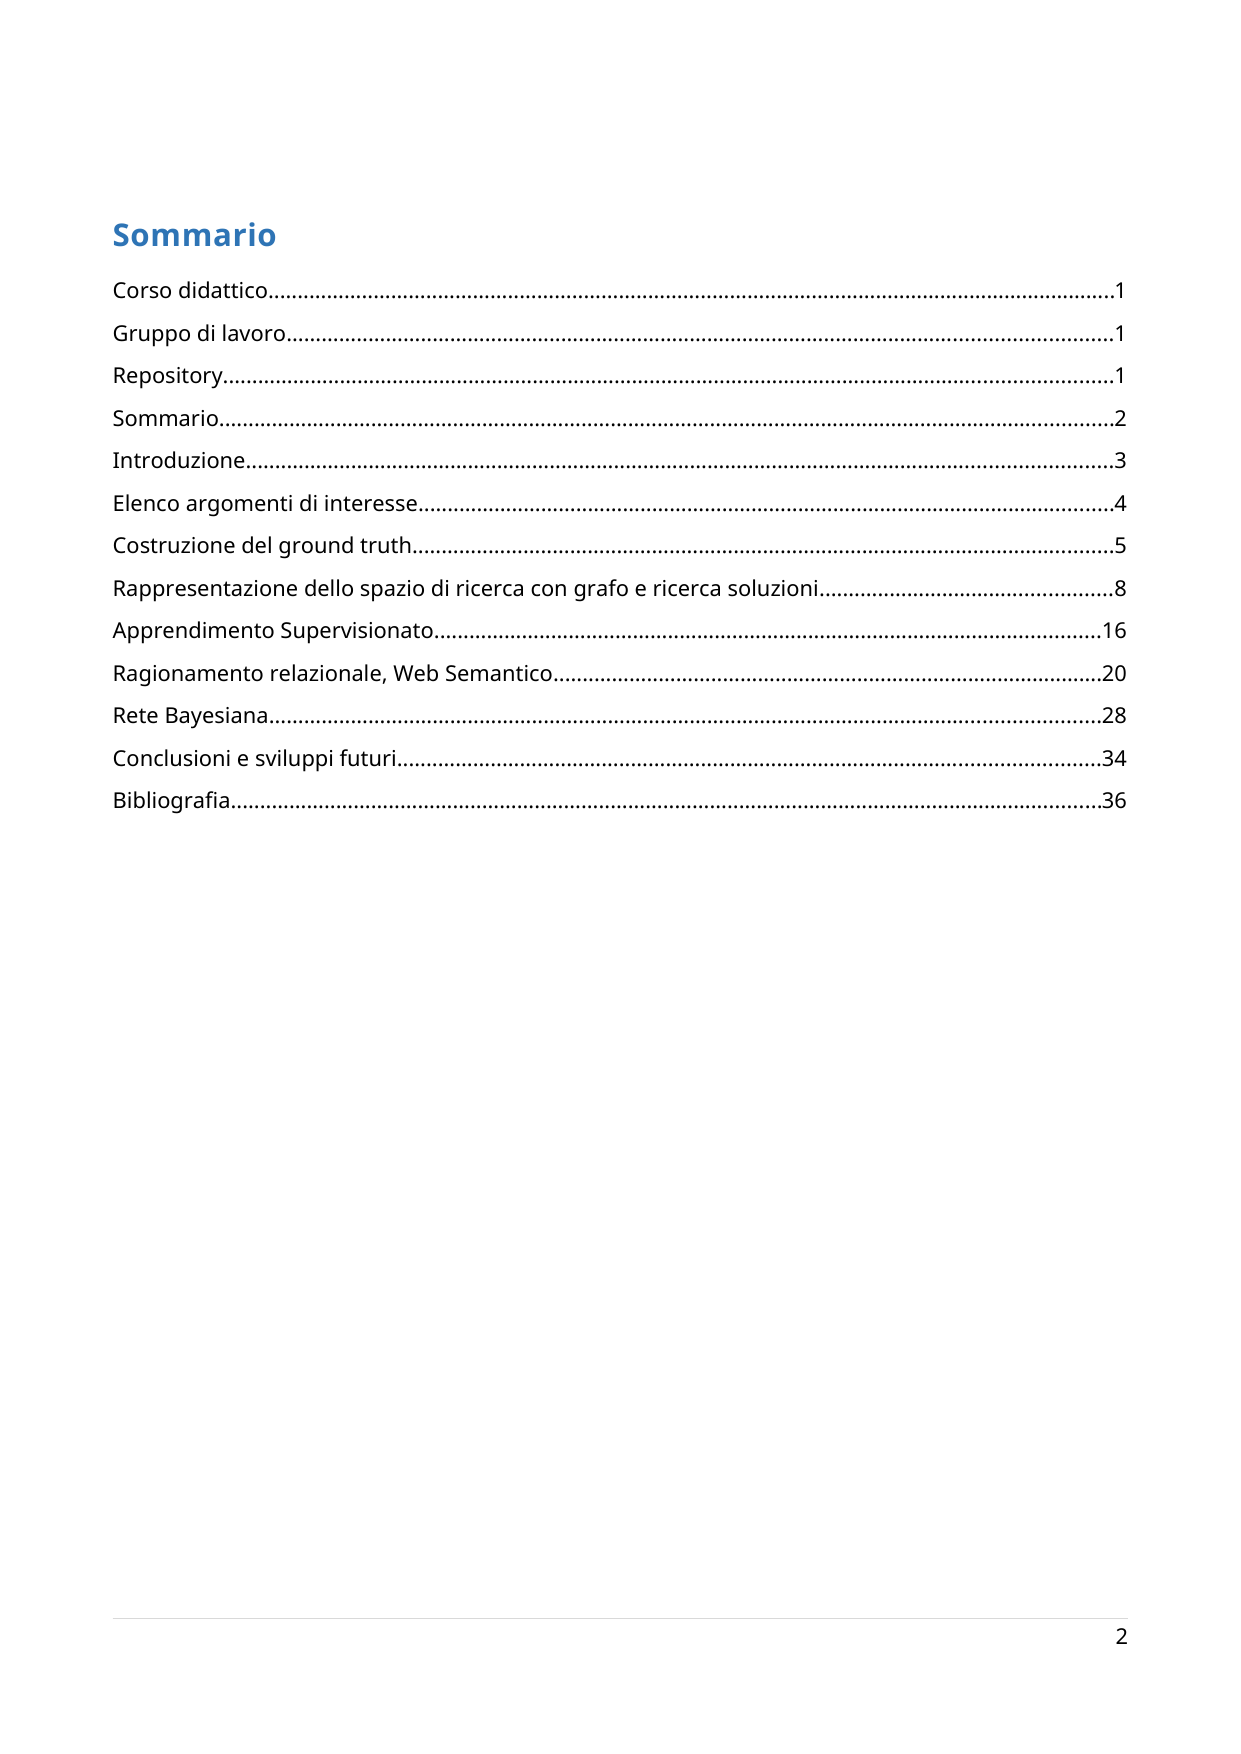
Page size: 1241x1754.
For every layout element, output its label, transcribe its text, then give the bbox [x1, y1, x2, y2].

text Ragionamento relazionale, Web Semantico 20 [112, 658, 1128, 687]
text Rete Bayesiana 28 [112, 700, 1128, 730]
text Repository 1 [112, 360, 1128, 390]
text Rappresentazione dello spazio di ricerca con grafo e ricerca soluzioni 8 [112, 573, 1128, 602]
text Conclusioni e sviluppi futuri 34 [112, 743, 1128, 772]
text Costruzione del ground truth 5 [112, 530, 1128, 560]
subtitle Sommario [112, 212, 1128, 255]
text Corso didattico 1 [112, 275, 1128, 305]
text Bibliografia 36 [112, 785, 1128, 815]
text Introduzione 3 [112, 445, 1128, 475]
text Sommario 2 [112, 403, 1128, 432]
text Gruppo di lavoro 1 [112, 318, 1128, 347]
text Apprendimento Supervisionato 16 [112, 615, 1128, 645]
text Elenco argomenti di interesse 4 [112, 488, 1128, 517]
